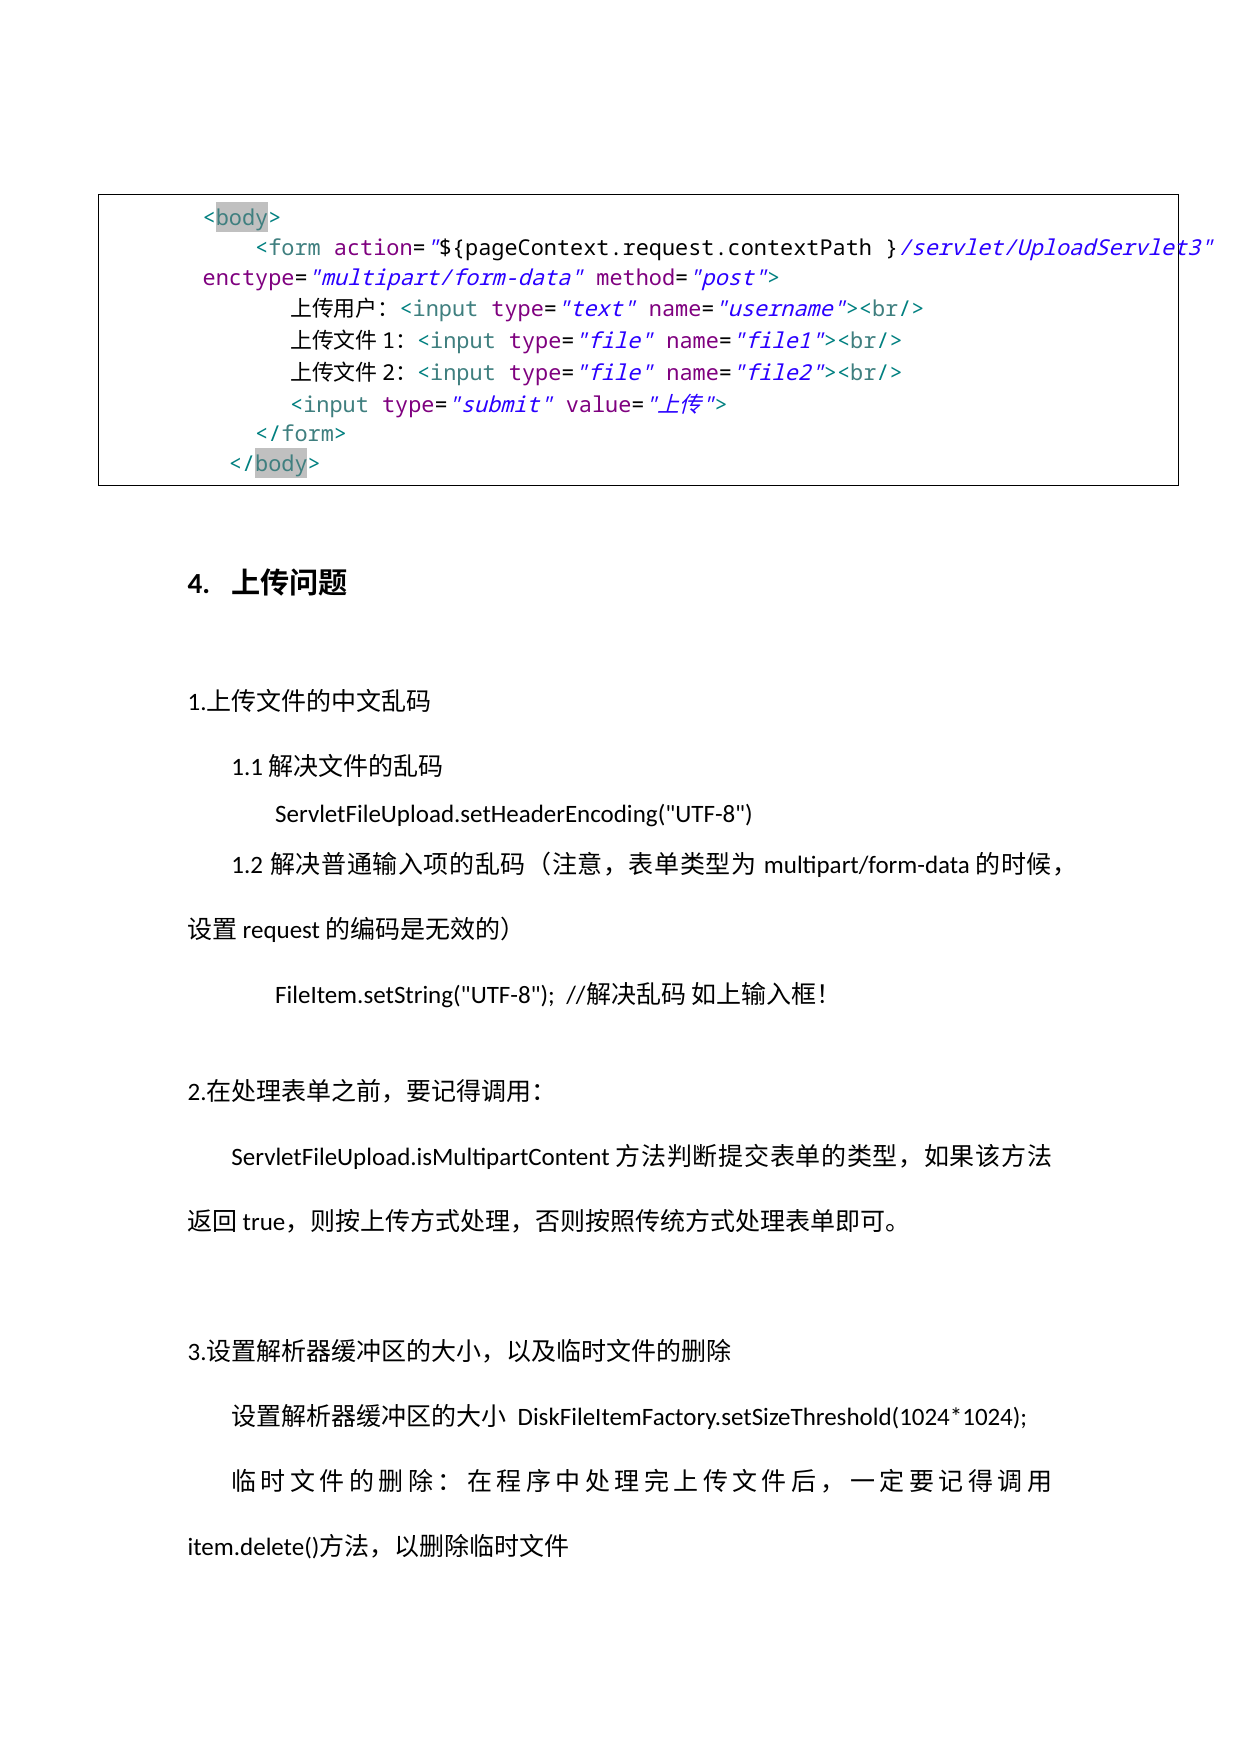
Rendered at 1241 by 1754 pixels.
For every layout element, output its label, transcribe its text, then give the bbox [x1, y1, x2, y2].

text 1.1 解决文件的乱码 [187, 732, 1053, 797]
subtitle 上传问题 [187, 549, 1053, 614]
text ServletFileUpload.setHeaderEncoding("UTF-8") [187, 797, 1053, 830]
text ServletFileUpload.isMultipartContent方法判断提交表单的类型，如果该方法返回true，则按上传方式处理，否则按照传统方式处理表单即可。 [187, 1122, 1053, 1252]
text 设置解析器缓冲区的大小 DiskFileItemFactory.setSizeThreshold(1024*1024); [187, 1382, 1053, 1447]
text 2.在处理表单之前，要记得调用： [187, 1057, 1053, 1122]
text FileItem.setString("UTF-8"); //解决乱码 如上输入框！ [187, 960, 1053, 1025]
text 3.设置解析器缓冲区的大小，以及临时文件的删除 [187, 1317, 1053, 1382]
text 1.上传文件的中文乱码 [187, 667, 1053, 732]
text 1.2 解决普通输入项的乱码（注意，表单类型为multipart/form-data的时候，设置request的编码是无效的） [187, 830, 1053, 960]
text 临时文件的删除：在程序中处理完上传文件后，一定要记得调用item.delete()方法，以删除临时文件 [187, 1447, 1053, 1577]
